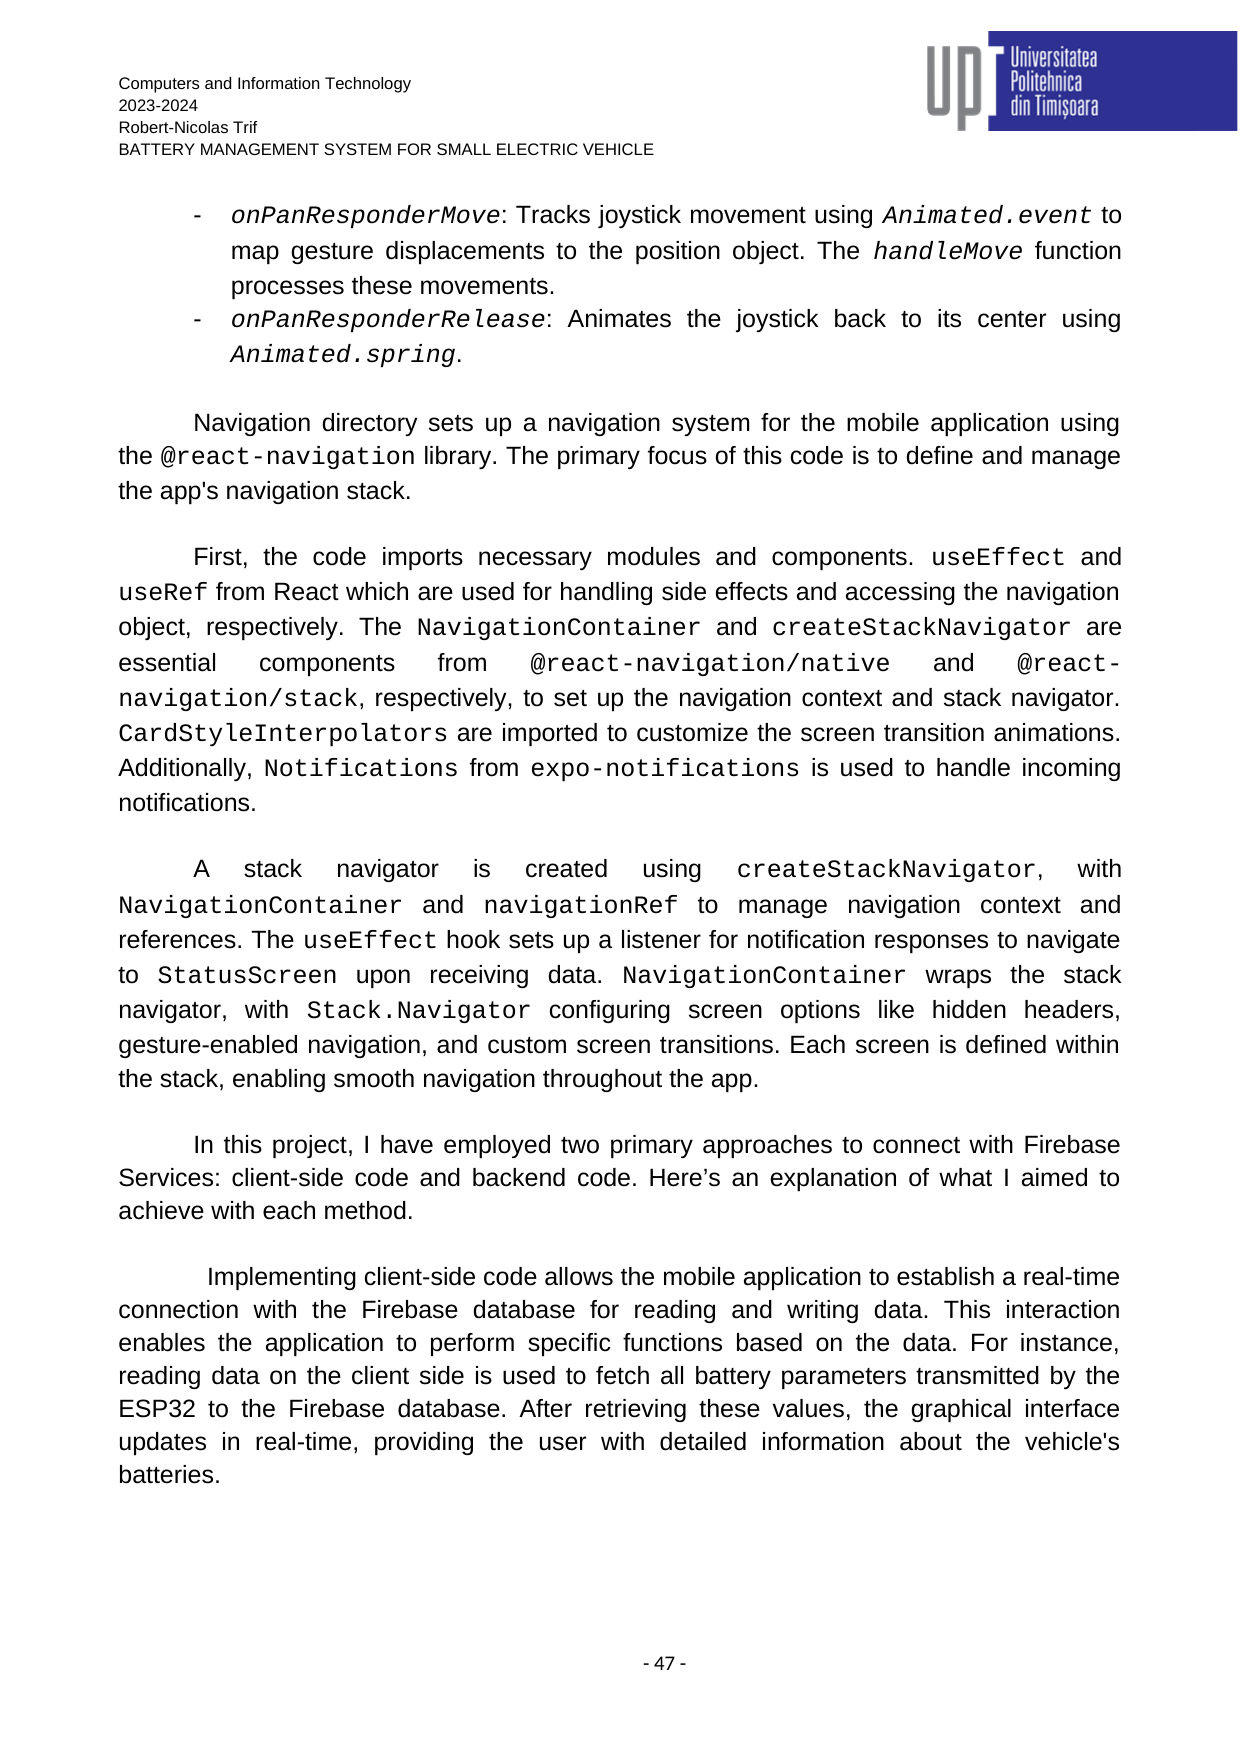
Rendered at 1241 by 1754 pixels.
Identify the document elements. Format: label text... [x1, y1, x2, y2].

title In this project, I have employed two primary approaches to connect with Firebase Services: client-side code and backend code. Here’s an explanation of what I aimed to achieve with each method. [118, 1129, 1122, 1224]
title onPanResponderMove: Tracks joystick movement using Animated.event to map gesture displacements to the position object. The handleMove function processes these movements. [193, 201, 1122, 300]
title A stack navigator is created using createStackNavigator, with NavigationContainer and navigationRef to manage navigation context and references. The useEffect hook sets up a listener for notification responses to navigate to StatusScreen upon receiving data. NavigationContainer wraps the stack navigator, with Stack.Navigator configuring screen options like hidden headers, gesture-enabled navigation, and custom screen transitions. Each screen is defined within the stack, enabling smooth navigation throughout the app. [118, 854, 1122, 1092]
text Implementing client-side code allows the mobile application to establish a real-time connection with the Firebase database for reading and writing data. This interaction enables the application to perform specific functions based on the data. For instance, reading data on the client side is used to fetch all battery parameters transmitted by the ESP32 to the Firebase database. After retrieving these values, the graphical interface updates in real-time, providing the user with detailed information about the vehicle's batteries. [118, 1262, 1122, 1488]
title First, the code imports necessary modules and components. useEffect and useRef from React which are used for handling side effects and accessing the navigation object, respectively. The NavigationContainer and createStackNavigator are essential components from @react-navigation/native and @react-navigation/stack, respectively, to set up the navigation context and stack navigator. CardStyleInterpolators are imported to customize the screen transition animations. Additionally, Notifications from expo-notifications is used to handle incoming notifications. [118, 542, 1122, 817]
picture [927, 31, 1238, 131]
title onPanResponderRelease: Animates the joystick back to its center using Animated.spring. [193, 304, 1122, 370]
title Navigation directory sets up a navigation system for the mobile application using the @react-navigation library. The primary focus of this code is to define and manage the app's navigation stack. [118, 408, 1122, 505]
